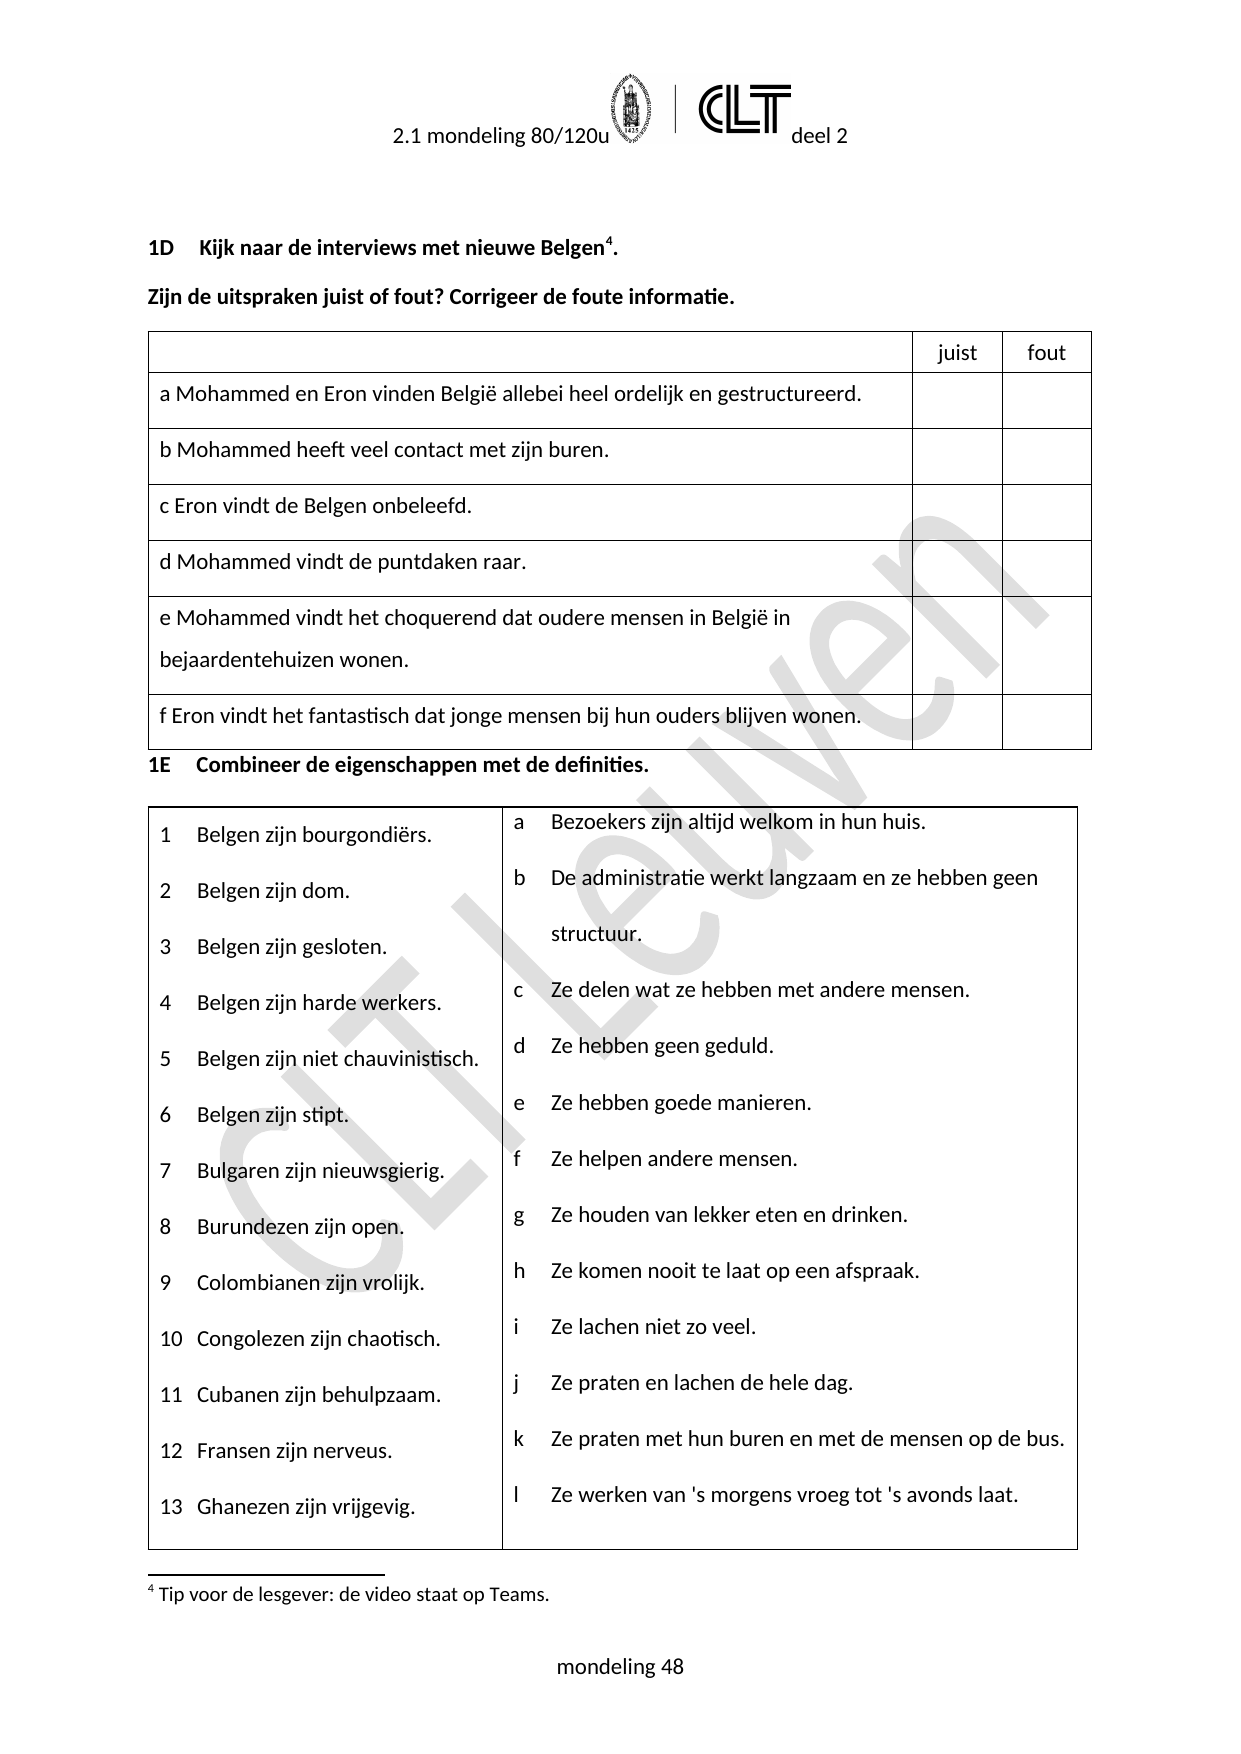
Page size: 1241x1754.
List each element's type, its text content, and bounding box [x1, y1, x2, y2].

table_cell [1003, 429, 1091, 484]
table_cell d Mohammed vindt de puntdaken raar. [149, 541, 912, 596]
picture [610, 73, 791, 144]
table_cell [913, 373, 1002, 428]
table_cell [1003, 695, 1091, 749]
table_cell [1003, 485, 1091, 540]
table_cell [913, 541, 1002, 596]
text 1D Kijk naar de interviews met nieuwe Belgen. [148, 233, 1093, 261]
table_cell [1003, 597, 1091, 693]
table_cell a Mohammed en Eron vinden België allebei heel ordelijk en gestructureerd. [149, 373, 912, 428]
table_cell e Mohammed vindt het choquerend dat oudere mensen in België in bejaardentehuizen wonen. [149, 597, 912, 693]
table_cell b Mohammed heeft veel contact met zijn buren. [149, 429, 912, 484]
table_cell [1003, 373, 1091, 428]
table_cell [1003, 541, 1091, 596]
table_cell [913, 485, 1002, 540]
text Zijn de uitspraken juist of fout? Corrigeer de foute informatie. [148, 282, 1093, 310]
table_cell [913, 695, 1002, 749]
table_cell f Eron vindt het fantastisch dat jonge mensen bij hun ouders blijven wonen. [149, 695, 912, 749]
table_header juist [913, 332, 1002, 372]
table_cell [913, 429, 1002, 484]
table_header fout [1003, 332, 1091, 372]
text 1E Combineer de eigenschappen met de definities. [148, 750, 1093, 778]
table_cell [913, 597, 1002, 693]
table_cell c Eron vindt de Belgen onbeleefd. [149, 485, 912, 540]
table_header [149, 332, 912, 372]
